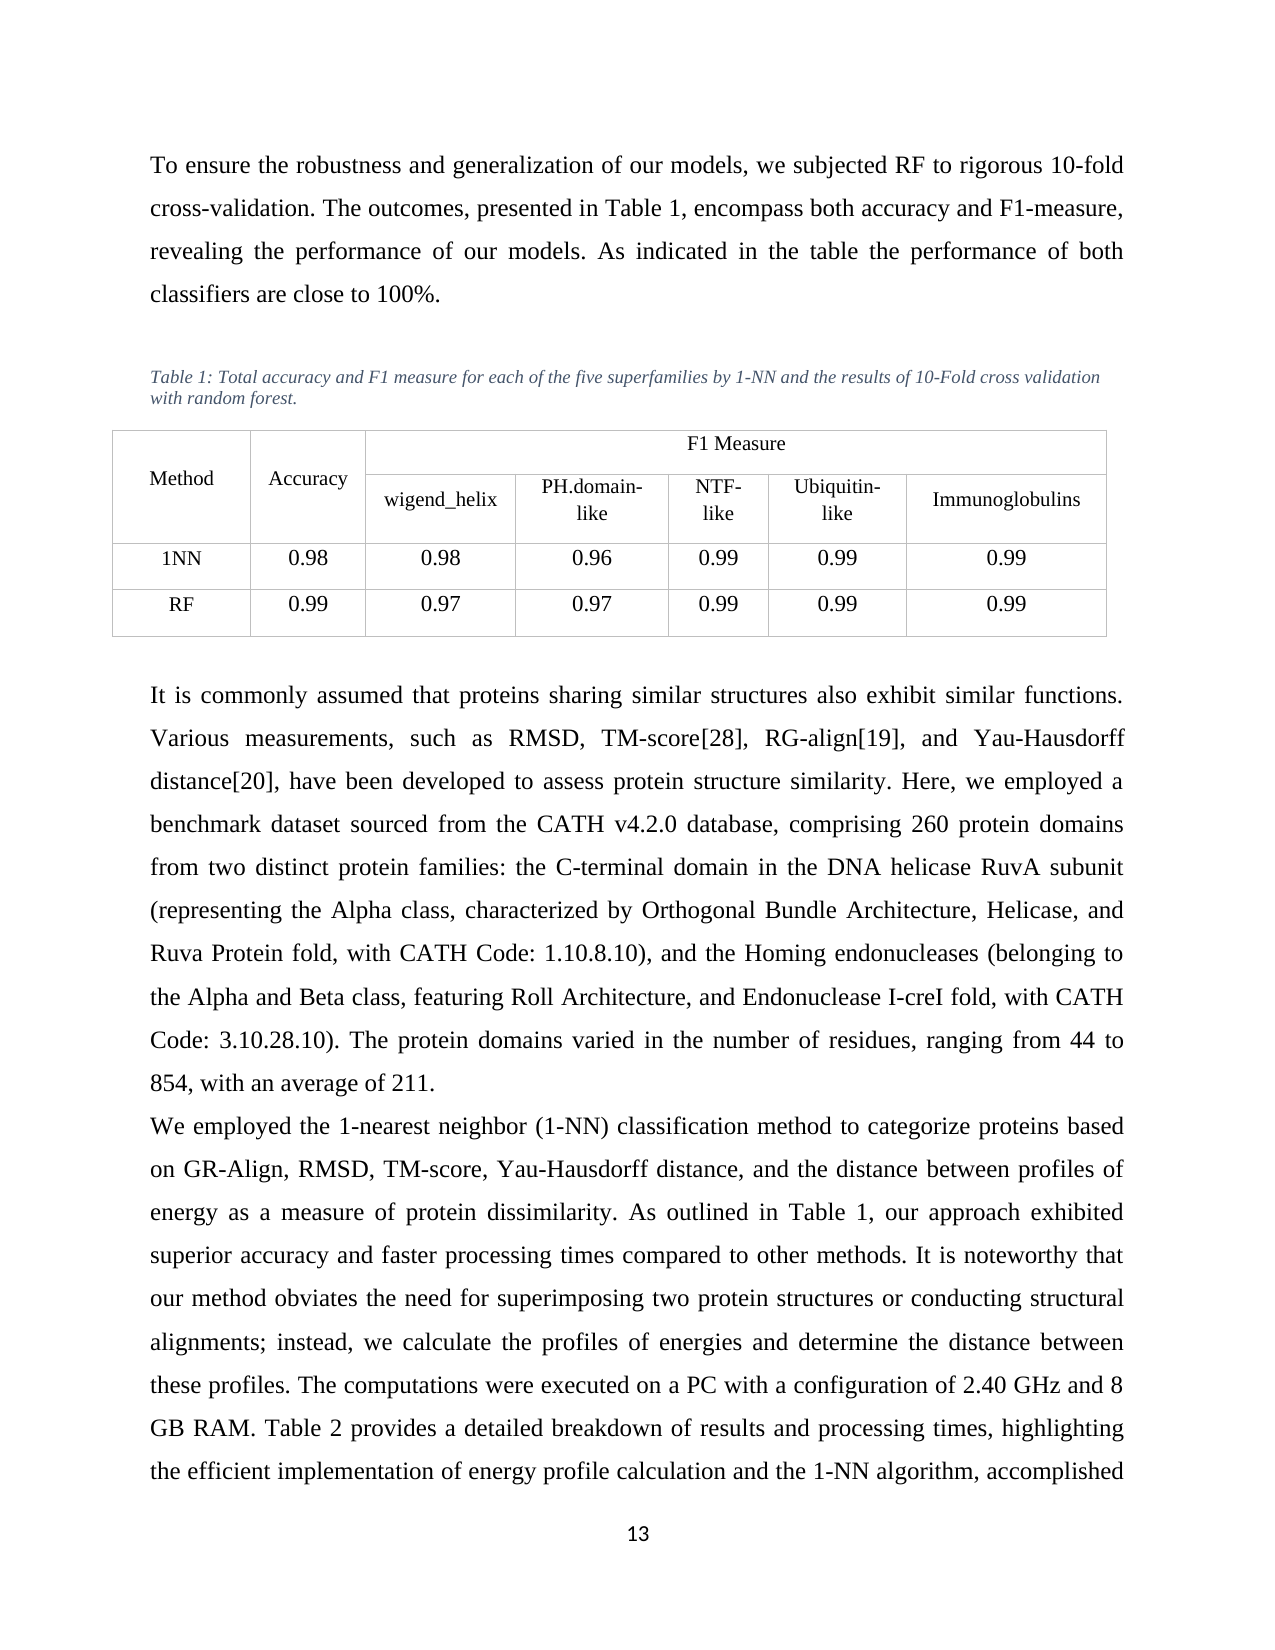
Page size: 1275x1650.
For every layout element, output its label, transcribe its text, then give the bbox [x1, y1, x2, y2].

table_cell NTF-like [669, 475, 768, 543]
table_cell RF [113, 590, 250, 636]
table_cell PH.domain-like [516, 475, 668, 543]
text Table 1: Total accuracy and F1 measure for each of the five superfamilies by 1-NN and the results of 10-Fold cross validation with random forest. [150, 366, 1125, 409]
table_cell 0.99 [669, 544, 768, 589]
table_cell 0.99 [769, 544, 906, 589]
table_cell 0.98 [251, 544, 365, 589]
table_cell Immunoglobulins [907, 475, 1106, 543]
table_header F1 Measure [366, 431, 1106, 473]
table_cell 0.99 [907, 590, 1106, 636]
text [150, 150, 1125, 308]
table_cell Ubiquitin-like [769, 475, 906, 543]
table_cell 0.99 [669, 590, 768, 636]
table_header Accuracy [251, 431, 365, 543]
table_cell 0.99 [907, 544, 1106, 589]
table_cell 0.97 [516, 590, 668, 636]
table_cell 1NN [113, 544, 250, 589]
table_cell 0.98 [366, 544, 515, 589]
table_cell wigend_helix [366, 475, 515, 543]
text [150, 1111, 1125, 1485]
table_cell 0.97 [366, 590, 515, 636]
table_cell 0.96 [516, 544, 668, 589]
table_cell 0.99 [769, 590, 906, 636]
text It is commonly assumed that proteins sharing similar structures also exhibit similar functions. Various measurements, such as RMSD, TM-score[28], RG-align[19], and Yau-Hausdorff distance[20], have been developed to assess protein structure similarity. Here, we employed a benchmark dataset sourced from the CATH v4.2.0 database, comprising 260 protein domains from two distinct protein families: the C-terminal domain in the DNA helicase RuvA subunit (representing the Alpha class, characterized by Orthogonal Bundle Architecture, Helicase, and Ruva Protein fold, with CATH Code: 1.10.8.10), and the Homing endonucleases (belonging to the Alpha and Beta class, featuring Roll Architecture, and Endonuclease I-creI fold, with CATH Code: 3.10.28.10). The protein domains varied in the number of residues, ranging from 44 to 854, with an average of 211. [150, 680, 1125, 1097]
table_header Method [113, 431, 250, 543]
table_cell 0.99 [251, 590, 365, 636]
